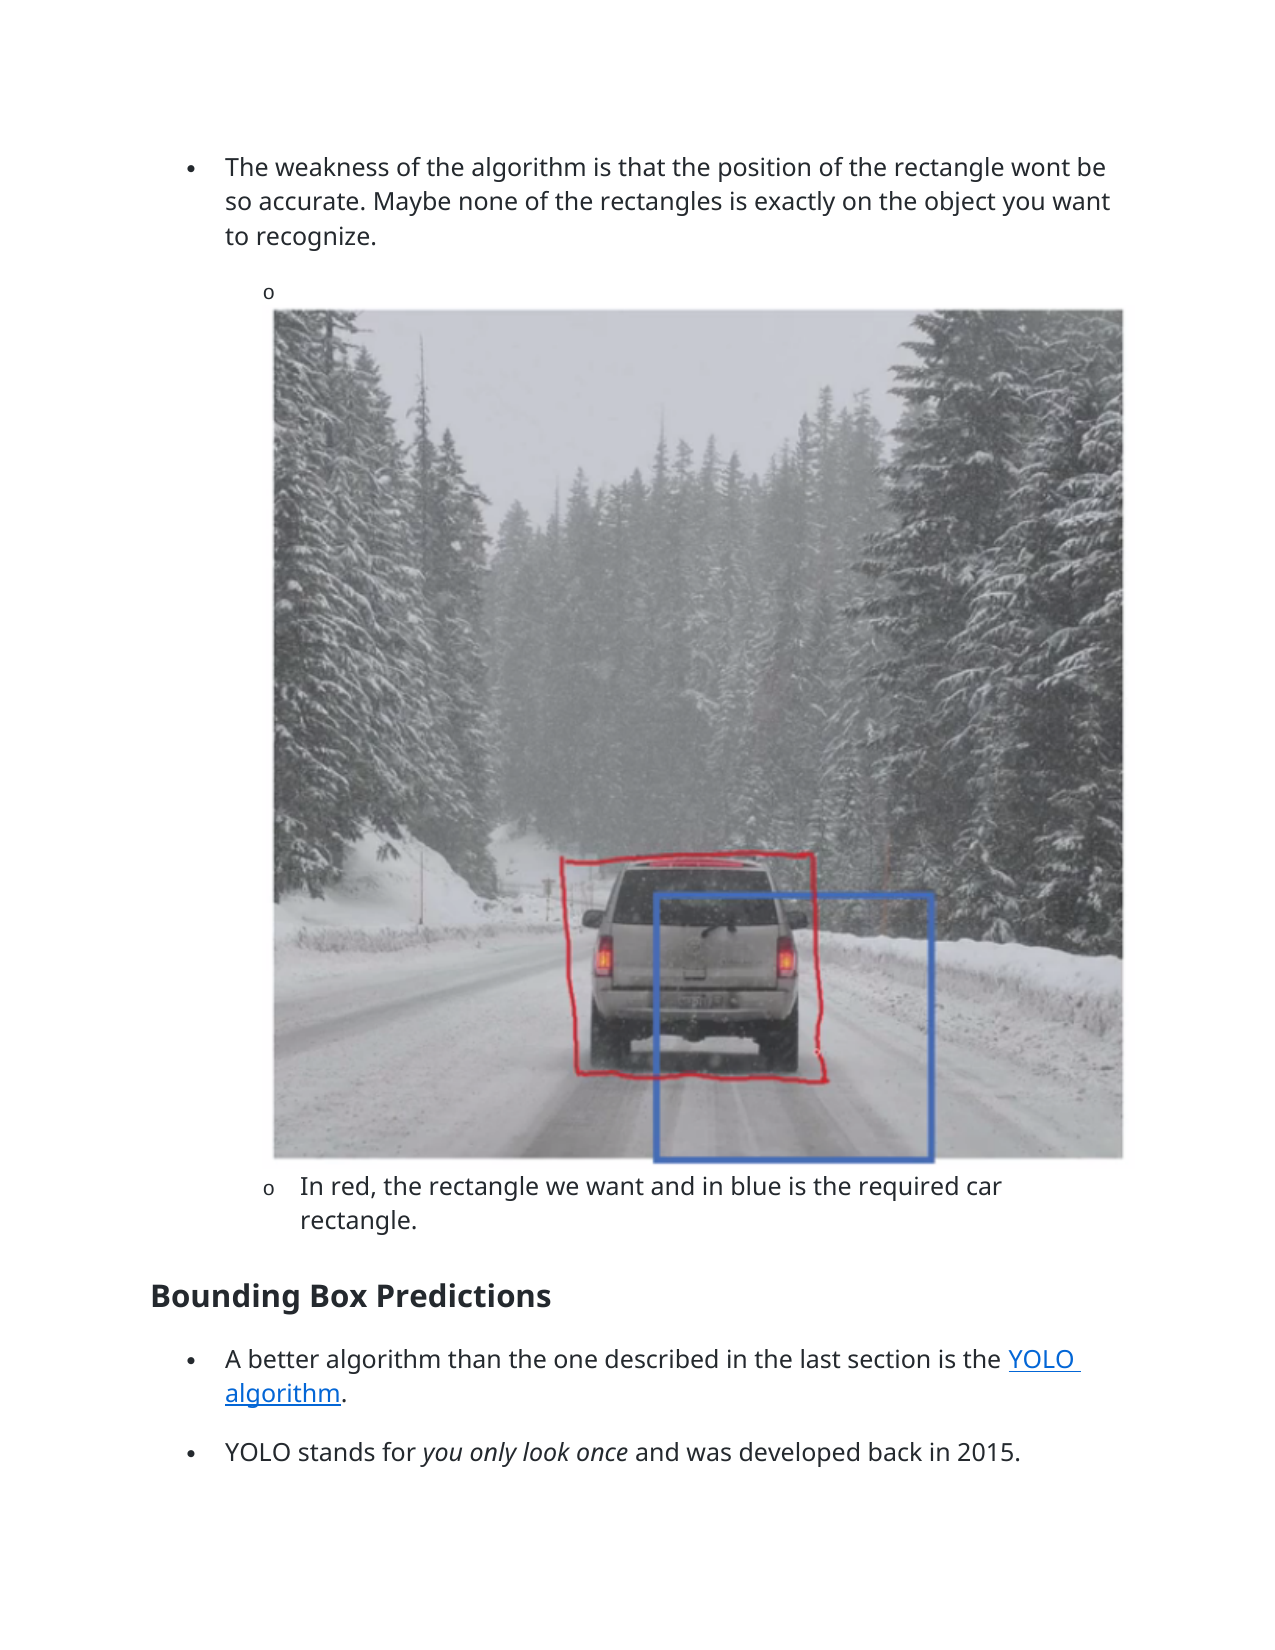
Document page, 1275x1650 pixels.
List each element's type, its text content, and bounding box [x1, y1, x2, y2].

picture [262, 305, 1135, 1169]
list The weakness of the algorithm is that the position of the rectangle wont be so accurate. Maybe none of the rectangles is exactly on the object you want to recognize. [187, 150, 1125, 252]
list A better algorithm than the one described in the last section is the YOLO algorithm. [187, 1342, 1125, 1410]
text Bounding Box Predictions [150, 1274, 1125, 1317]
list YOLO stands for you only look once and was developed back in 2015. [187, 1435, 1125, 1469]
list In red, the rectangle we want and in blue is the required car rectangle. [262, 1169, 1125, 1237]
